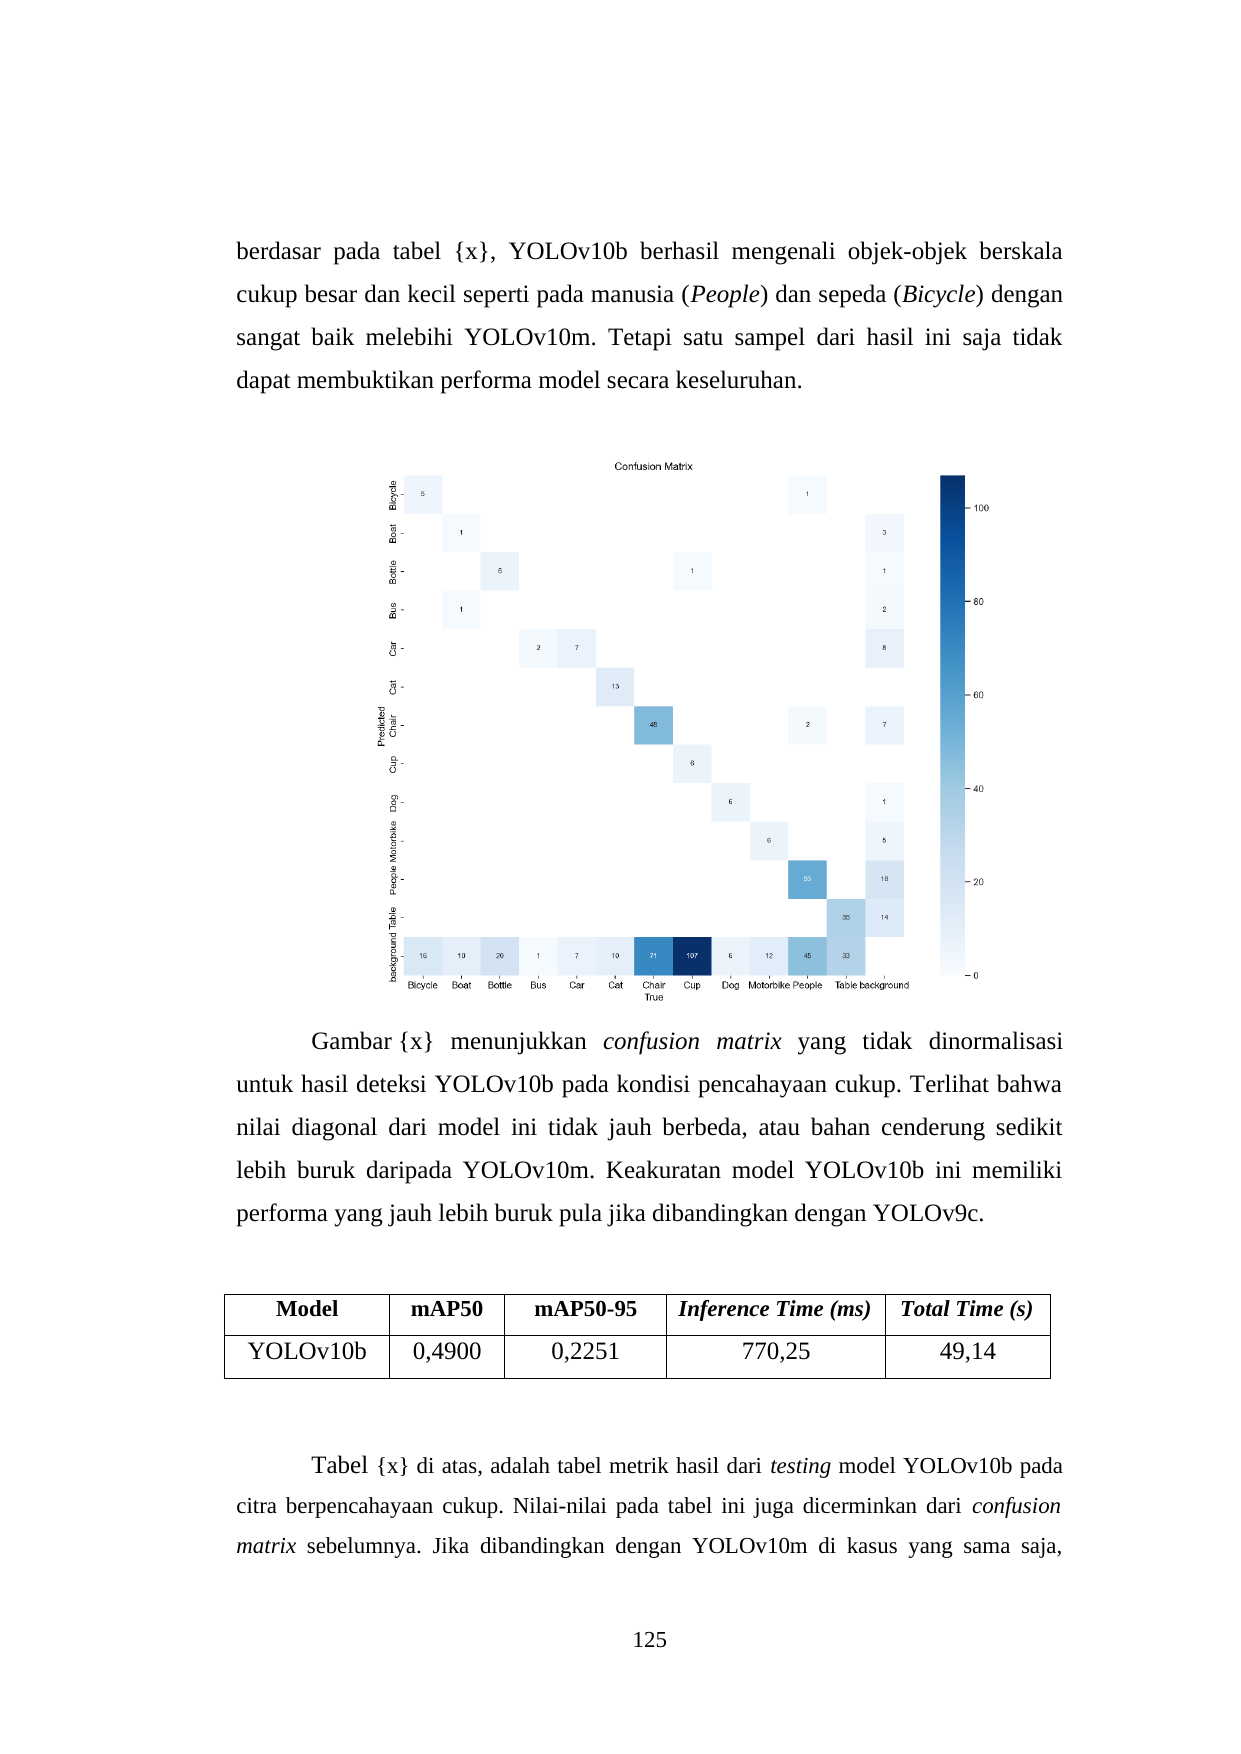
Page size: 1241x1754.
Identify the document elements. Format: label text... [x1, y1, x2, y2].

table_cell 49,14 [886, 1336, 1050, 1378]
table_header mAP50 [390, 1295, 504, 1335]
table_cell 0,2251 [505, 1336, 666, 1378]
table_header Inference Time (ms) [667, 1295, 885, 1335]
table_cell YOLOv10b [225, 1336, 389, 1378]
table_header Model [225, 1295, 389, 1335]
table_header Total Time (s) [886, 1295, 1050, 1335]
picture [311, 451, 1060, 1013]
table_cell 770,25 [667, 1336, 885, 1378]
text Gambar {x} menunjukkan confusion matrix yang tidak dinormalisasi untuk hasil deteksi YOLOv10b pada kondisi pencahayaan cukup. Terlihat bahwa nilai diagonal dari model ini tidak jauh berbeda, atau bahan cenderung sedikit lebih buruk daripada YOLOv10m. Keakuratan model YOLOv10b ini memiliki performa yang jauh lebih buruk pula jika dibandingkan dengan YOLOv9c. [236, 1026, 1063, 1227]
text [236, 236, 1063, 394]
table_cell 0,4900 [390, 1336, 504, 1378]
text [236, 1451, 1063, 1558]
table_header mAP50-95 [505, 1295, 666, 1335]
